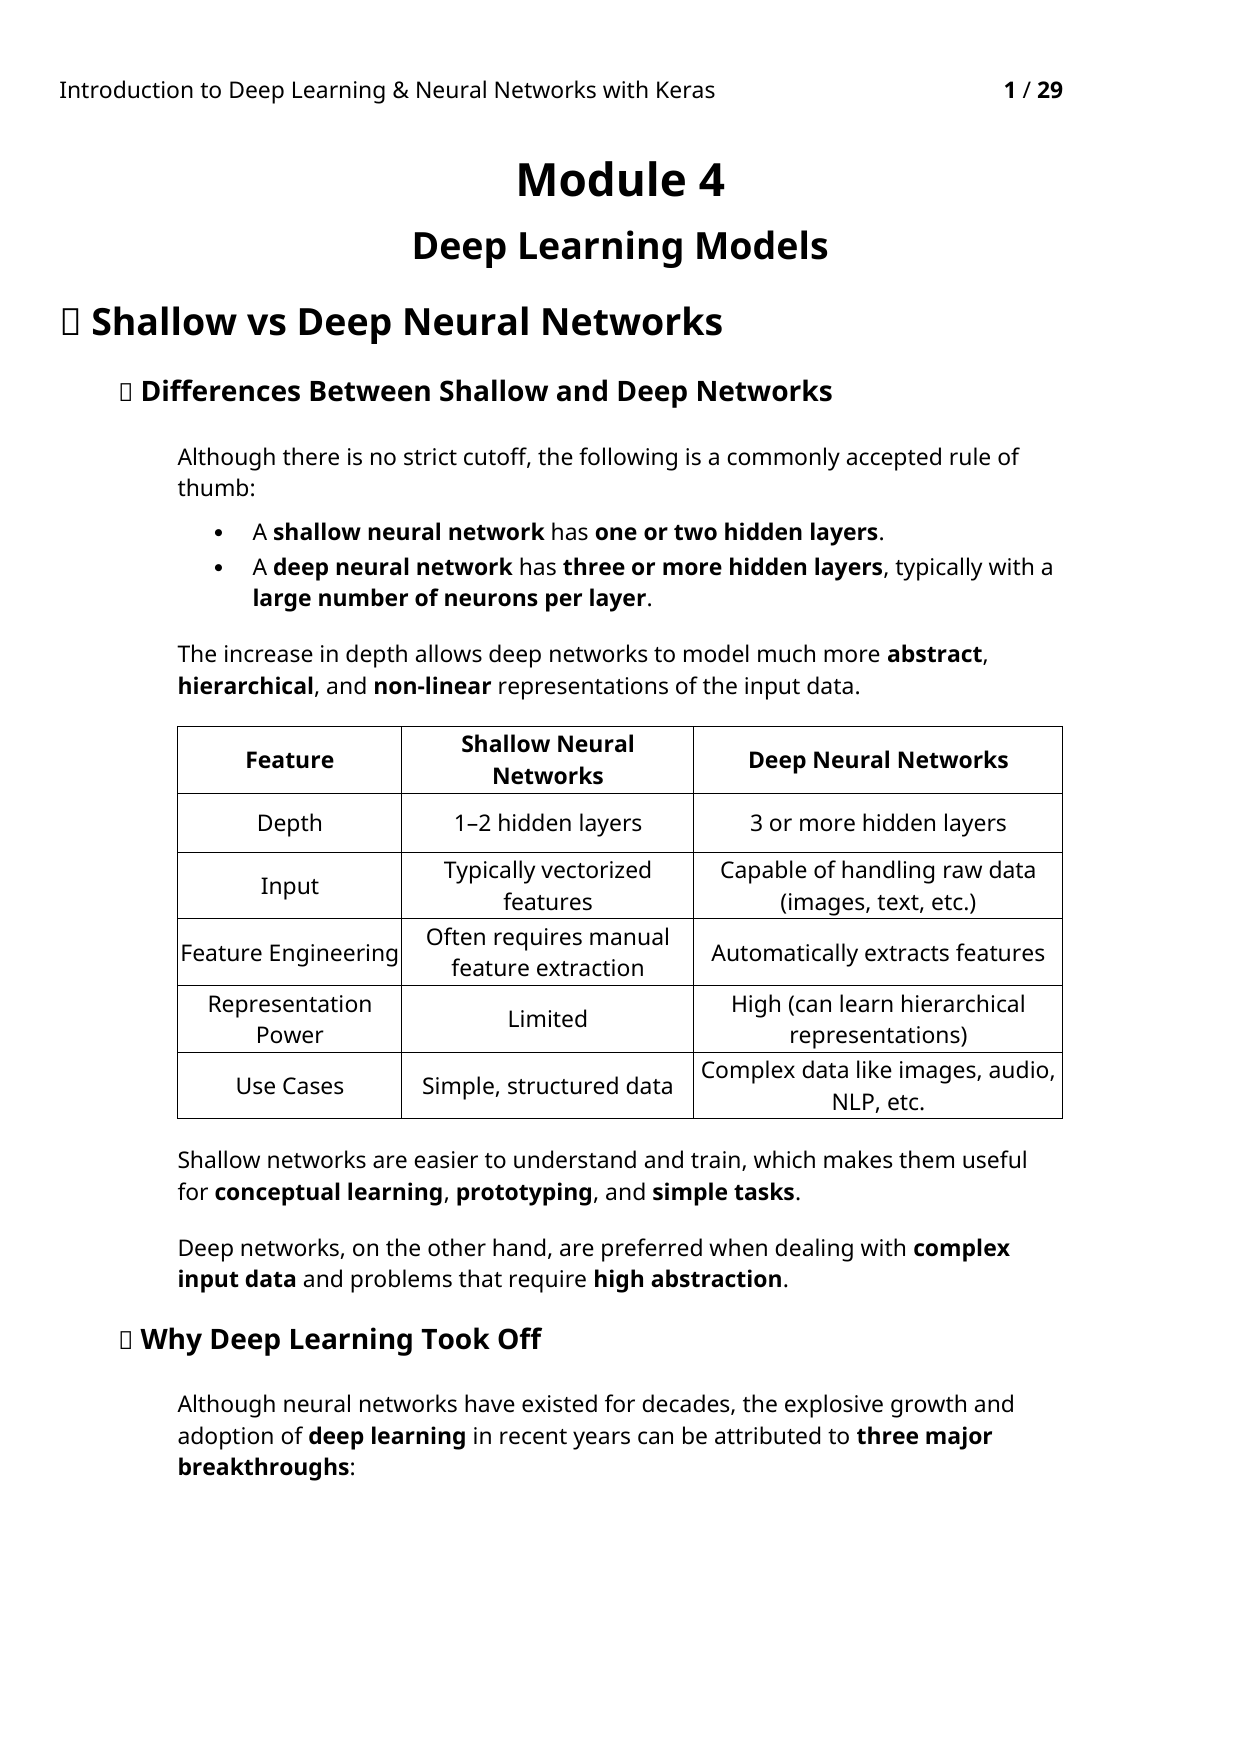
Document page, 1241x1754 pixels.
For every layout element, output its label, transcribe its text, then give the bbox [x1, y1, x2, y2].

list A deep neural network has three or more hidden layers, typically with a large number of neurons per layer. [215, 551, 1063, 613]
subtitle 🔹 Differences Between Shallow and Deep Networks [118, 371, 1063, 410]
text Although neural networks have existed for decades, the explosive growth and adoption of deep learning in recent years can be attributed to three major breakthroughs: [177, 1388, 1063, 1482]
table_header Shallow Neural Networks [402, 727, 693, 792]
table_cell Typically vectorized features [402, 853, 693, 918]
text Although there is no strict cutoff, the following is a commonly accepted rule of thumb: [177, 440, 1063, 503]
subtitle 🔹 Why Deep Learning Took Off [118, 1319, 1063, 1358]
table_cell Simple, structured data [402, 1053, 693, 1118]
table_cell Input [178, 853, 401, 918]
list A shallow neural network has one or two hidden layers. [215, 515, 1063, 547]
table_header Deep Neural Networks [694, 727, 1062, 792]
subtitle Deep Learning Models [177, 219, 1063, 270]
table_cell Complex data like images, audio, NLP, etc. [694, 1053, 1062, 1118]
table_cell Feature Engineering [178, 919, 401, 985]
table_header Feature [178, 727, 401, 792]
subtitle 📌 Shallow vs Deep Neural Networks [59, 295, 1063, 346]
text The increase in depth allows deep networks to model much more abstract, hierarchical, and non-linear representations of the input data. [177, 638, 1063, 701]
table_cell Representation Power [178, 986, 401, 1052]
table_cell Use Cases [178, 1053, 401, 1118]
table_cell Depth [178, 794, 401, 852]
table_cell High (can learn hierarchical representations) [694, 986, 1062, 1052]
table_cell Capable of handling raw data (images, text, etc.) [694, 853, 1062, 918]
subtitle Module 4 [177, 148, 1063, 210]
table_cell Limited [402, 986, 693, 1052]
text Deep networks, on the other hand, are preferred when dealing with complex input data and problems that require high abstraction. [177, 1232, 1063, 1294]
table_cell 1–2 hidden layers [402, 794, 693, 852]
text Shallow networks are easier to understand and train, which makes them useful for conceptual learning, prototyping, and simple tasks. [177, 1144, 1063, 1207]
table_cell Often requires manual feature extraction [402, 919, 693, 985]
table_cell Automatically extracts features [694, 919, 1062, 985]
table_cell 3 or more hidden layers [694, 794, 1062, 852]
